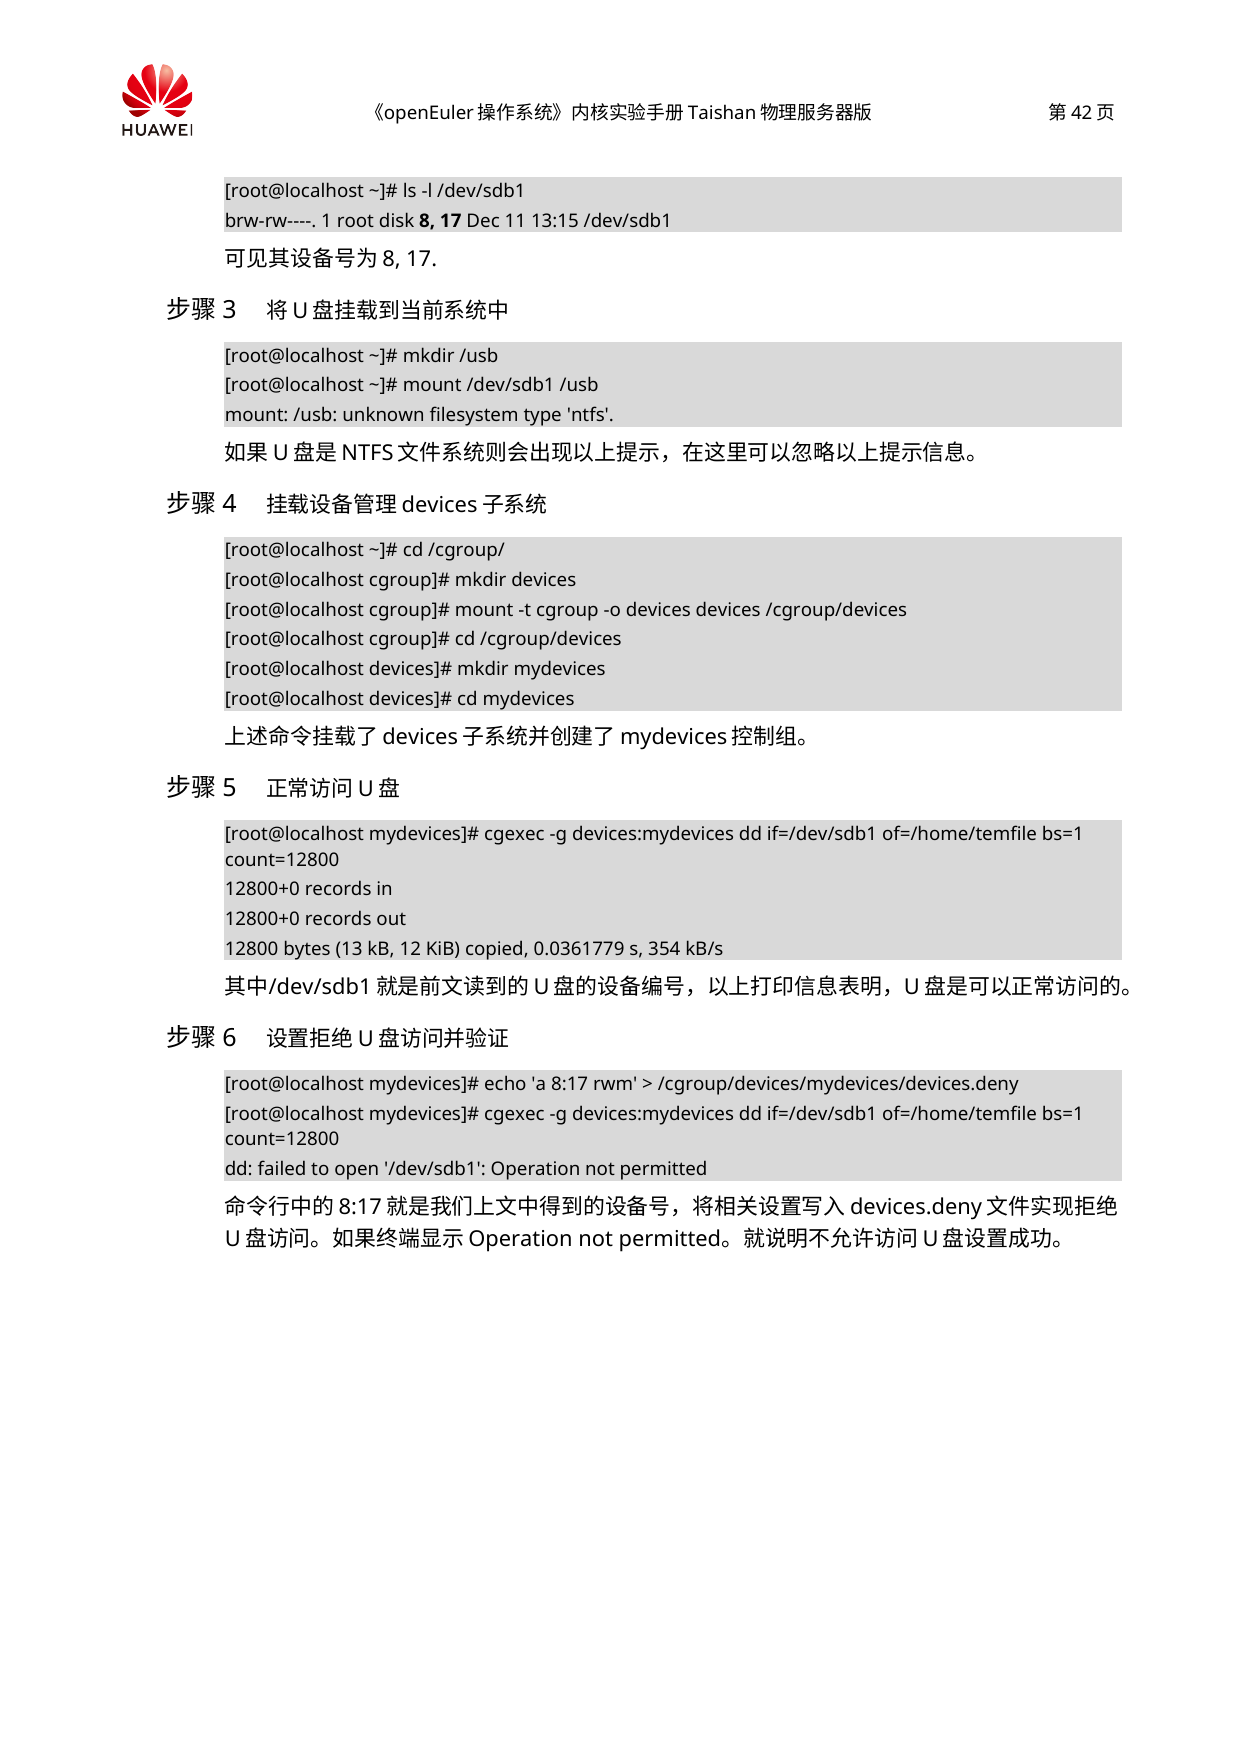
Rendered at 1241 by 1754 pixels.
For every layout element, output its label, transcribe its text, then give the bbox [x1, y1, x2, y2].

text [root@localhost ~]# cd /cgroup/ [224, 537, 1122, 562]
text 可见其设备号为8, 17. [224, 241, 1122, 272]
picture [122, 64, 193, 136]
text [root@localhost devices]# cd mydevices [224, 685, 1122, 711]
text 如果U盘是NTFS文件系统则会出现以上提示，在这里可以忽略以上提示信息。 [224, 435, 1122, 467]
text [root@localhost cgroup]# mkdir devices [224, 566, 1122, 592]
text [root@localhost cgroup]# mount -t cgroup -o devices devices /cgroup/devices [224, 596, 1122, 622]
text 12800 bytes (13 kB, 12 KiB) copied, 0.0361779 s, 354 kB/s [224, 935, 1122, 960]
text [root@localhost mydevices]# echo 'a 8:17 rwm' > /cgroup/devices/mydevices/devices.deny [224, 1070, 1122, 1096]
text 正常访问U盘 [236, 767, 1122, 804]
text mount: /usb: unknown filesystem type 'ntfs'. [224, 401, 1122, 427]
text [root@localhost ~]# mount /dev/sdb1 /usb [224, 372, 1122, 397]
text [root@localhost devices]# mkdir mydevices [224, 655, 1122, 681]
text 设置拒绝U盘访问并验证 [236, 1017, 1122, 1053]
text 将U盘挂载到当前系统中 [236, 289, 1122, 325]
text 其中/dev/sdb1就是前文读到的U盘的设备编号，以上打印信息表明，U盘是可以正常访问的。 [224, 969, 1122, 1001]
text 命令行中的8:17就是我们上文中得到的设备号，将相关设置写入devices.deny文件实现拒绝U盘访问。如果终端显示Operation not permitted。就说明不允许访问U盘设置成功。 [224, 1189, 1122, 1252]
text 挂载设备管理devices子系统 [236, 484, 1122, 520]
text [root@localhost ~]# ls -l /dev/sdb1 [224, 177, 1122, 203]
text [root@localhost mydevices]# cgexec -g devices:mydevices dd if=/dev/sdb1 of=/home/temfile bs=1 count=12800 [224, 1100, 1122, 1151]
text brw-rw----. 1 root disk 8, 17 Dec 11 13:15 /dev/sdb1 [224, 207, 1122, 232]
text 12800+0 records in [224, 876, 1122, 901]
text [root@localhost cgroup]# cd /cgroup/devices [224, 626, 1122, 651]
text 12800+0 records out [224, 905, 1122, 931]
text dd: failed to open '/dev/sdb1': Operation not permitted [224, 1155, 1122, 1181]
text [root@localhost ~]# mkdir /usb [224, 342, 1122, 368]
text 上述命令挂载了devices子系统并创建了mydevices控制组。 [224, 719, 1122, 751]
text [root@localhost mydevices]# cgexec -g devices:mydevices dd if=/dev/sdb1 of=/home/temfile bs=1 count=12800 [224, 820, 1122, 871]
